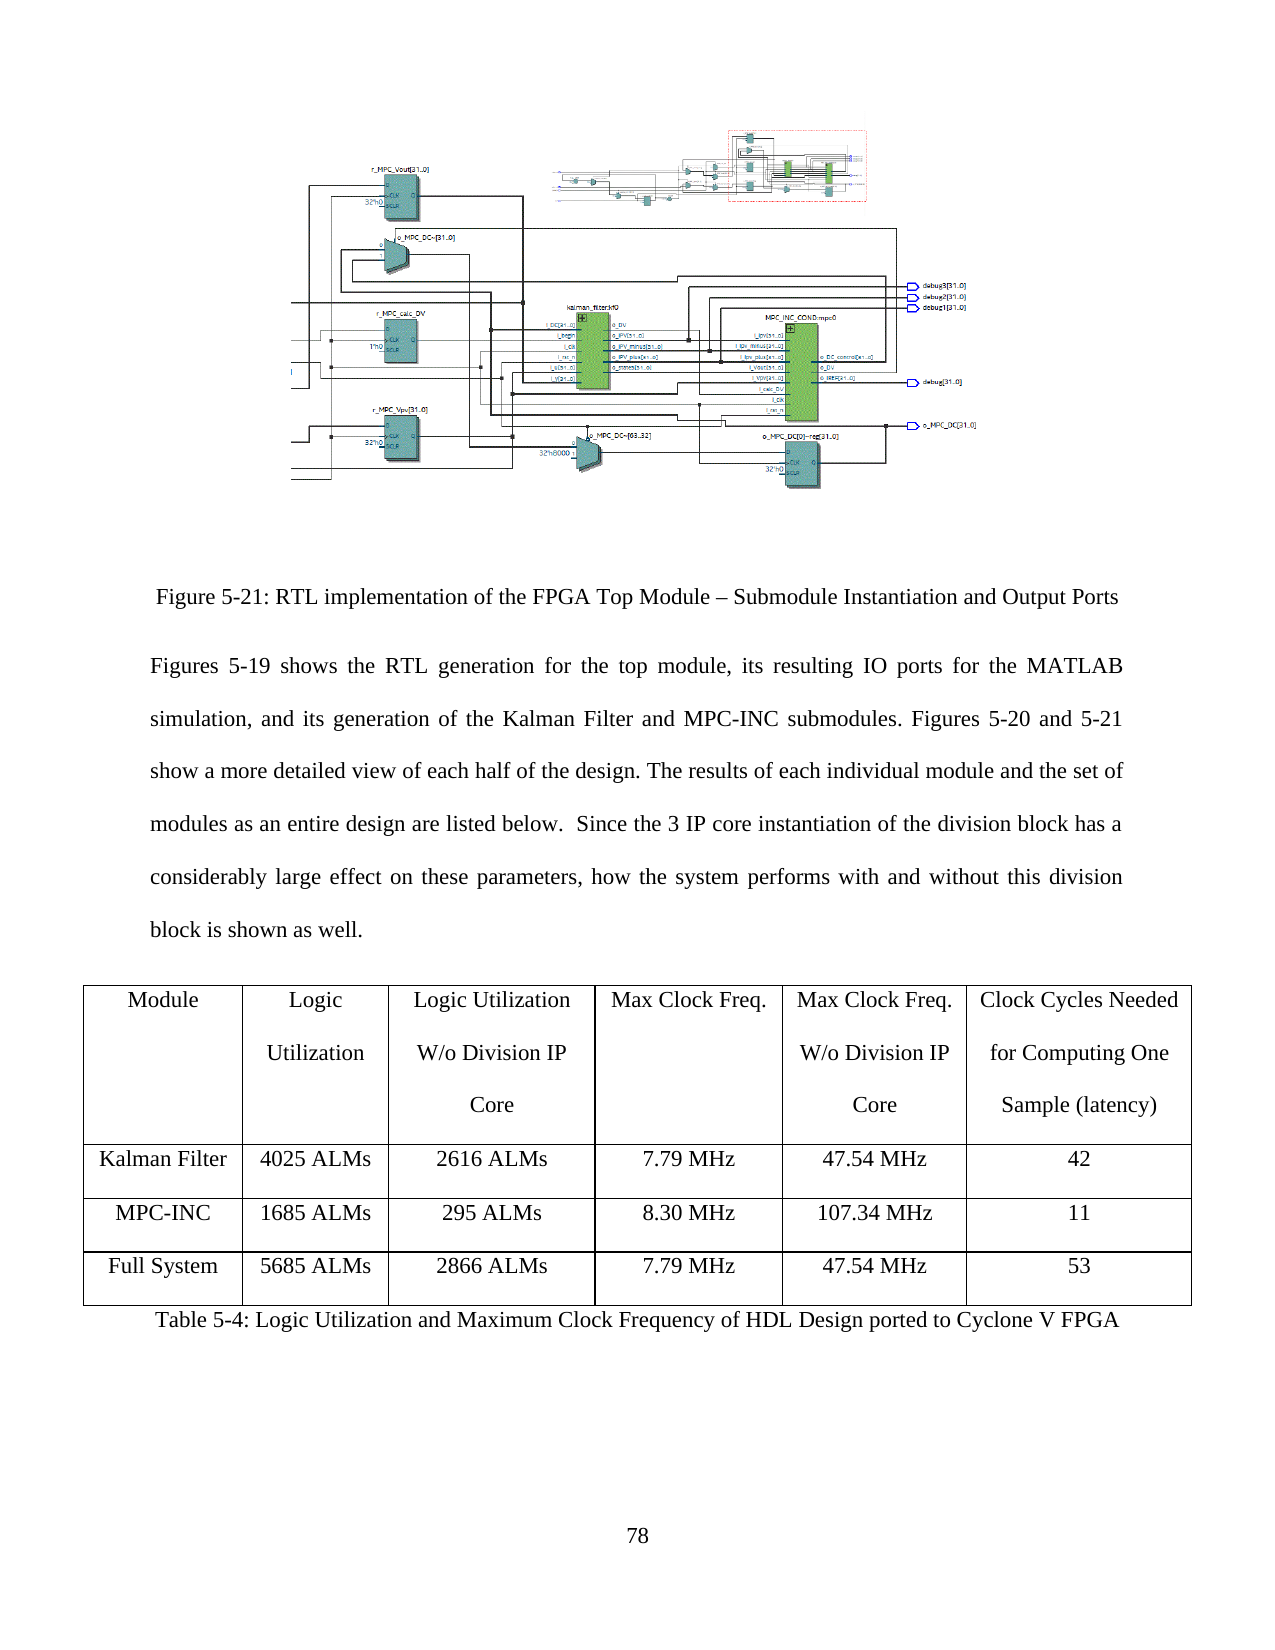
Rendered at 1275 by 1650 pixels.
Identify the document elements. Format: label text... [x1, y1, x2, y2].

text Table 5-4: Logic Utilization and Maximum Clock Frequency of HDL Design ported to Cyclone V FPGA [150, 1306, 1125, 1332]
table_cell 4025 ALMs [243, 1145, 388, 1198]
table_cell 7.79 MHz [596, 1145, 782, 1198]
table_cell 2866 ALMs [389, 1253, 594, 1305]
table_header Logic Utilization [243, 986, 388, 1144]
table_cell MPC-INC [84, 1199, 242, 1251]
table_cell 42 [967, 1145, 1191, 1198]
table_cell 11 [967, 1199, 1191, 1251]
table_cell 5685 ALMs [243, 1253, 388, 1305]
table_header Max Clock Freq. [596, 986, 782, 1144]
table_cell 7.79 MHz [596, 1253, 782, 1305]
table_cell 8.30 MHz [596, 1199, 782, 1251]
text Figures 5-19 shows the RTL generation for the top module, its resulting IO ports for the MATLAB simulation, and its generation of the Kalman Filter and MPC-INC submodules. Figures 5-20 and 5-21 show a more detailed view of each half of the design. The results of each individual module and the set of modules as an entire design are listed below. Since the 3 IP core instantiation of the division block has a considerably large effect on these parameters, how the system performs with and without this division block is shown as well. [150, 652, 1125, 942]
table_header Logic Utilization W/o Division IP Core [389, 986, 594, 1144]
table_cell 53 [967, 1253, 1191, 1305]
table_header Module [84, 986, 242, 1144]
table_cell 47.54 MHz [783, 1145, 966, 1198]
picture [291, 111, 984, 538]
table_cell Kalman Filter [84, 1145, 242, 1198]
table_cell 295 ALMs [389, 1199, 594, 1251]
table_header Clock Cycles Needed for Computing One Sample (latency) [967, 986, 1191, 1144]
table_cell 1685 ALMs [243, 1199, 388, 1251]
table_cell 107.34 MHz [783, 1199, 966, 1251]
table_cell 47.54 MHz [783, 1253, 966, 1305]
table_header Max Clock Freq. W/o Division IP Core [783, 986, 966, 1144]
table_cell 2616 ALMs [389, 1145, 594, 1198]
table_cell Full System [84, 1253, 242, 1305]
text Figure 5-21: RTL implementation of the FPGA Top Module – Submodule Instantiation and Output Ports [150, 583, 1125, 609]
